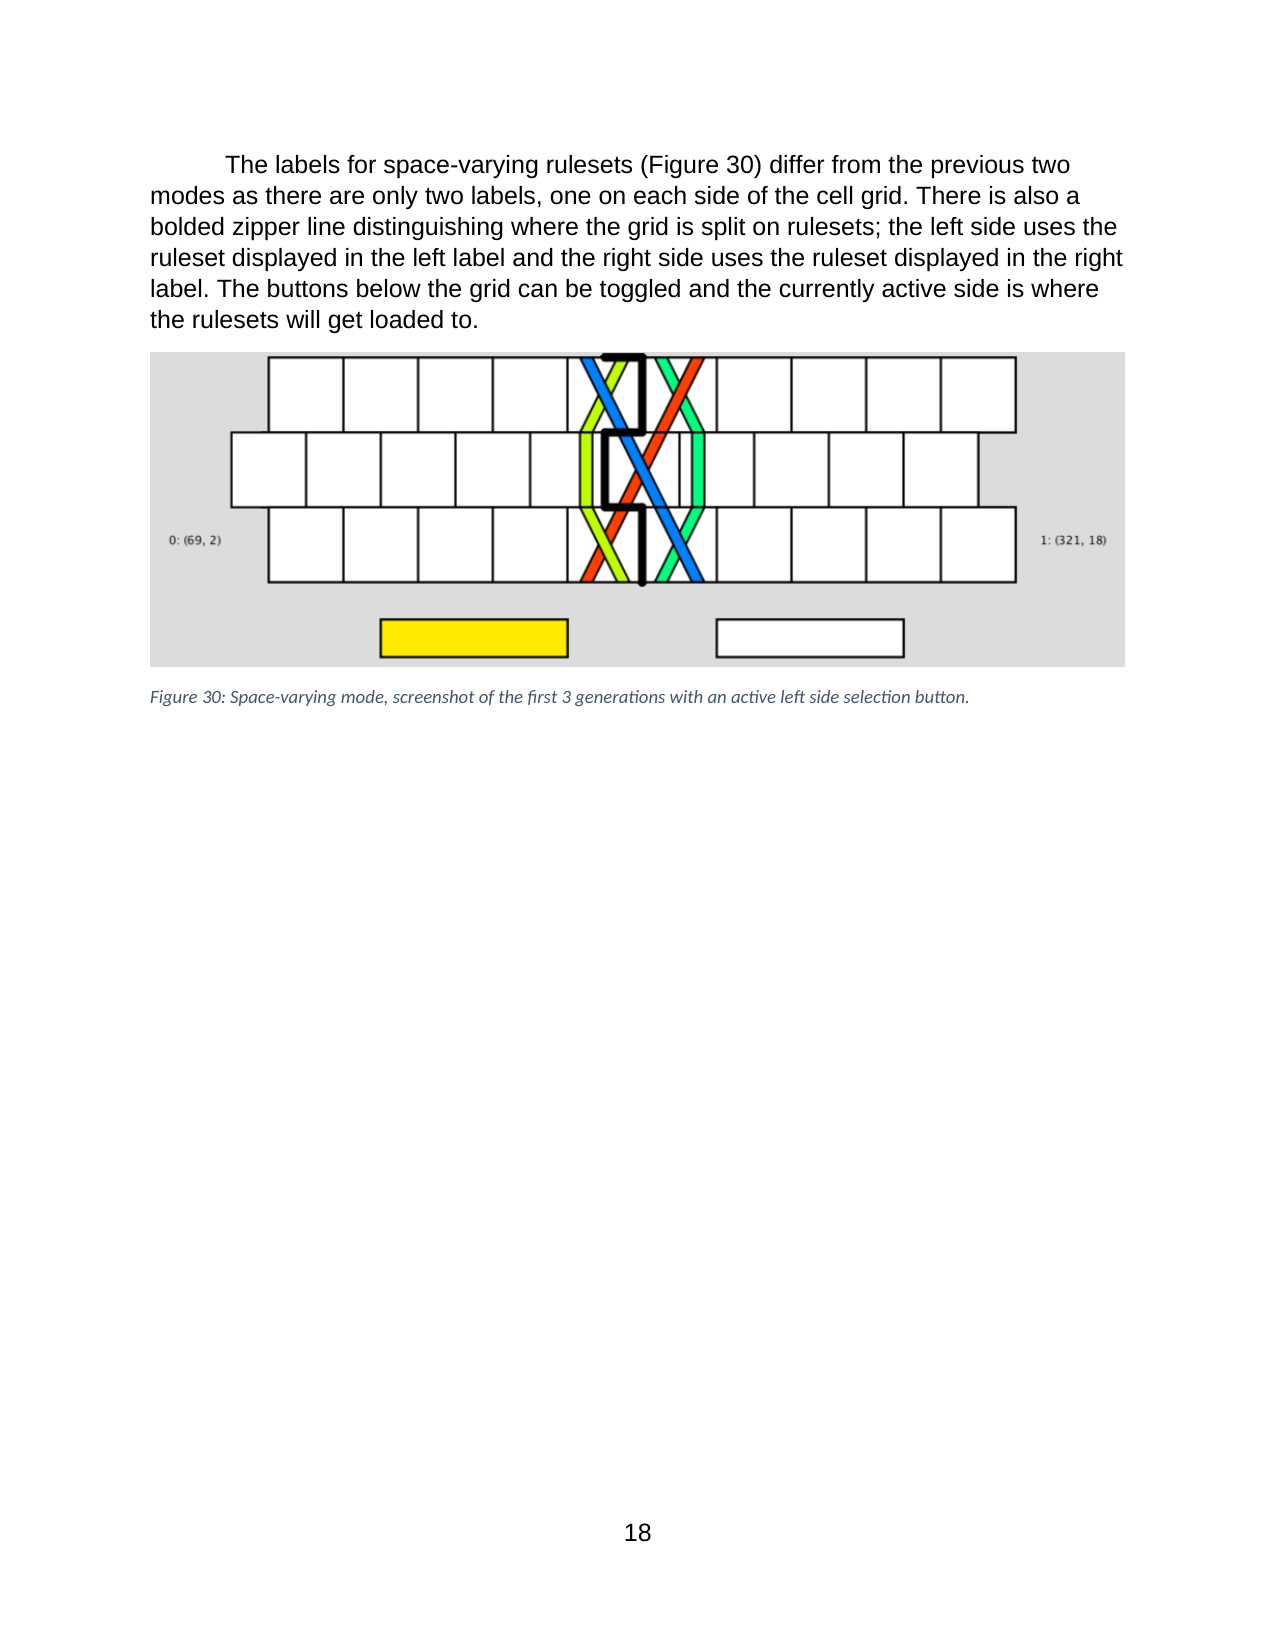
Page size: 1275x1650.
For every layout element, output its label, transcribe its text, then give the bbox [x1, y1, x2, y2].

text The labels for space-varying rulesets (Figure 30) differ from the previous two modes as there are only two labels, one on each side of the cell grid. There is also a bolded zipper line distinguishing where the grid is split on rulesets; the left side uses the ruleset displayed in the left label and the right side uses the ruleset displayed in the right label. The buttons below the grid can be toggled and the currently active side is where the rulesets will get loaded to. [150, 150, 1125, 334]
picture [150, 352, 1125, 667]
